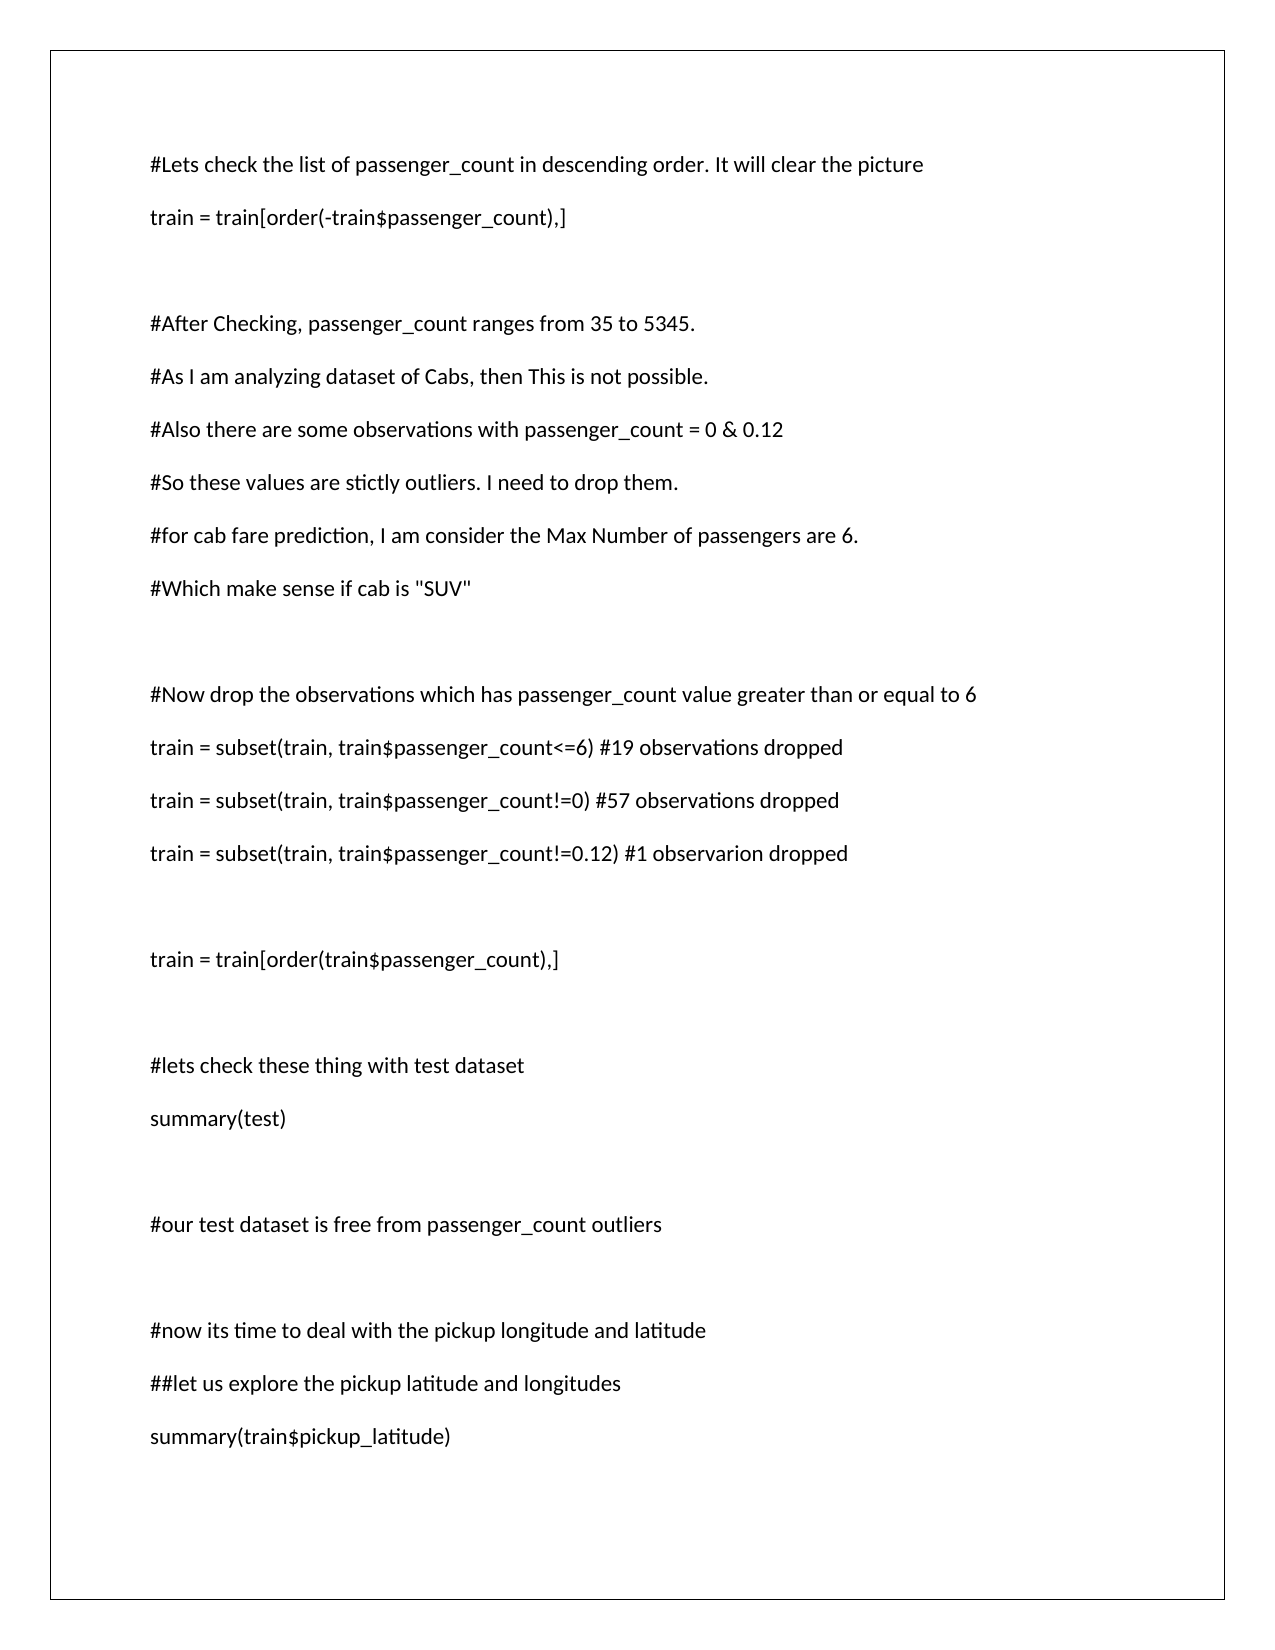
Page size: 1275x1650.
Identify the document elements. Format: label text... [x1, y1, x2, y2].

text #Lets check the list of passenger_count in descending order. It will clear the picture [150, 150, 1125, 178]
text #for cab fare prediction, I am consider the Max Number of passengers are 6. [150, 521, 1125, 549]
text #So these values are stictly outliers. I need to drop them. [150, 468, 1125, 496]
text train = train[order(train$passenger_count),] [150, 945, 1125, 973]
text #Also there are some observations with passenger_count = 0 & 0.12 [150, 415, 1125, 443]
text train = subset(train, train$passenger_count<=6) #19 observations dropped [150, 733, 1125, 761]
text #our test dataset is free from passenger_count outliers [150, 1210, 1125, 1238]
text #As I am analyzing dataset of Cabs, then This is not possible. [150, 362, 1125, 390]
text #Now drop the observations which has passenger_count value greater than or equal to 6 [150, 680, 1125, 708]
text train = subset(train, train$passenger_count!=0) #57 observations dropped [150, 786, 1125, 814]
text #lets check these thing with test dataset [150, 1051, 1125, 1079]
text summary(train$pickup_latitude) [150, 1422, 1125, 1451]
text train = train[order(-train$passenger_count),] [150, 203, 1125, 231]
text #now its time to deal with the pickup longitude and latitude [150, 1316, 1125, 1344]
text summary(test) [150, 1104, 1125, 1132]
text #Which make sense if cab is "SUV" [150, 574, 1125, 602]
text ##let us explore the pickup latitude and longitudes [150, 1369, 1125, 1397]
text train = subset(train, train$passenger_count!=0.12) #1 observarion dropped [150, 839, 1125, 867]
text #After Checking, passenger_count ranges from 35 to 5345. [150, 309, 1125, 337]
